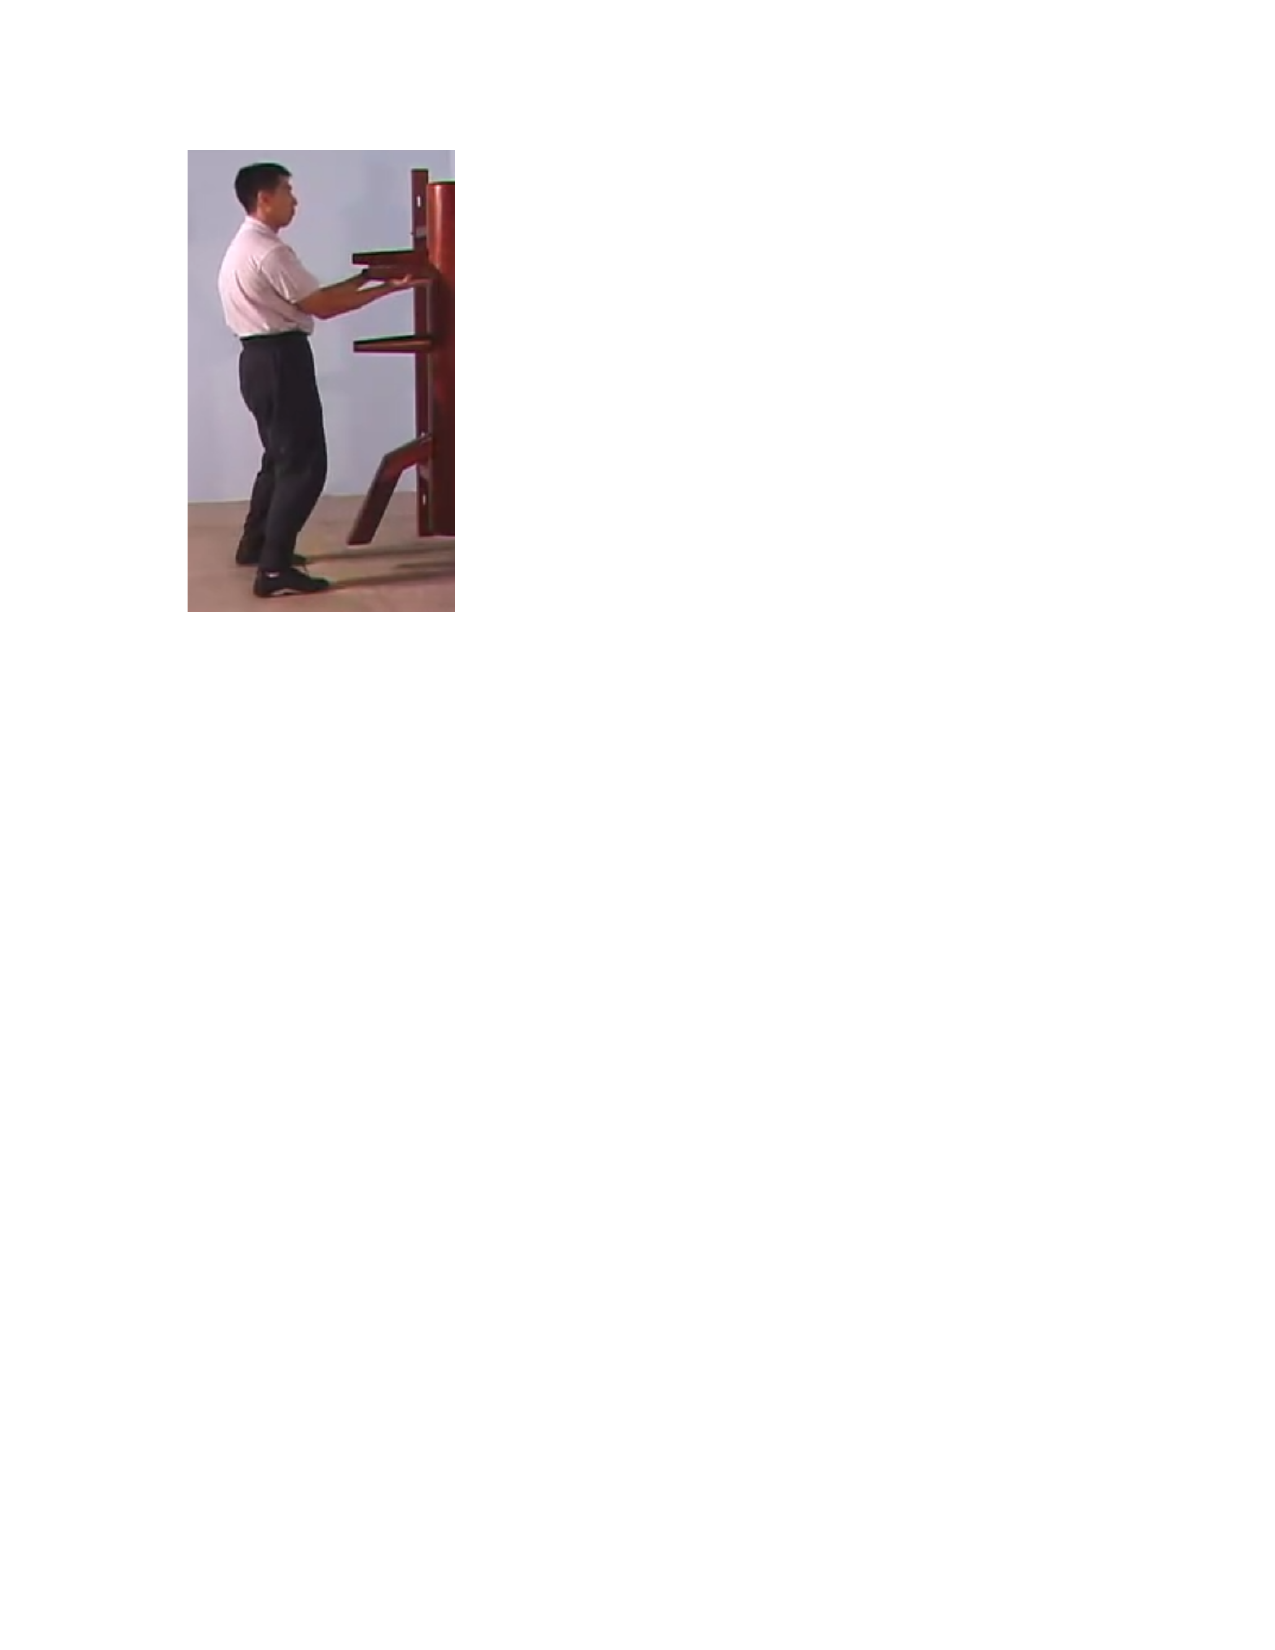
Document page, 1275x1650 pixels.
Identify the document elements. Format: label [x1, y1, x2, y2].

picture [187, 150, 455, 612]
